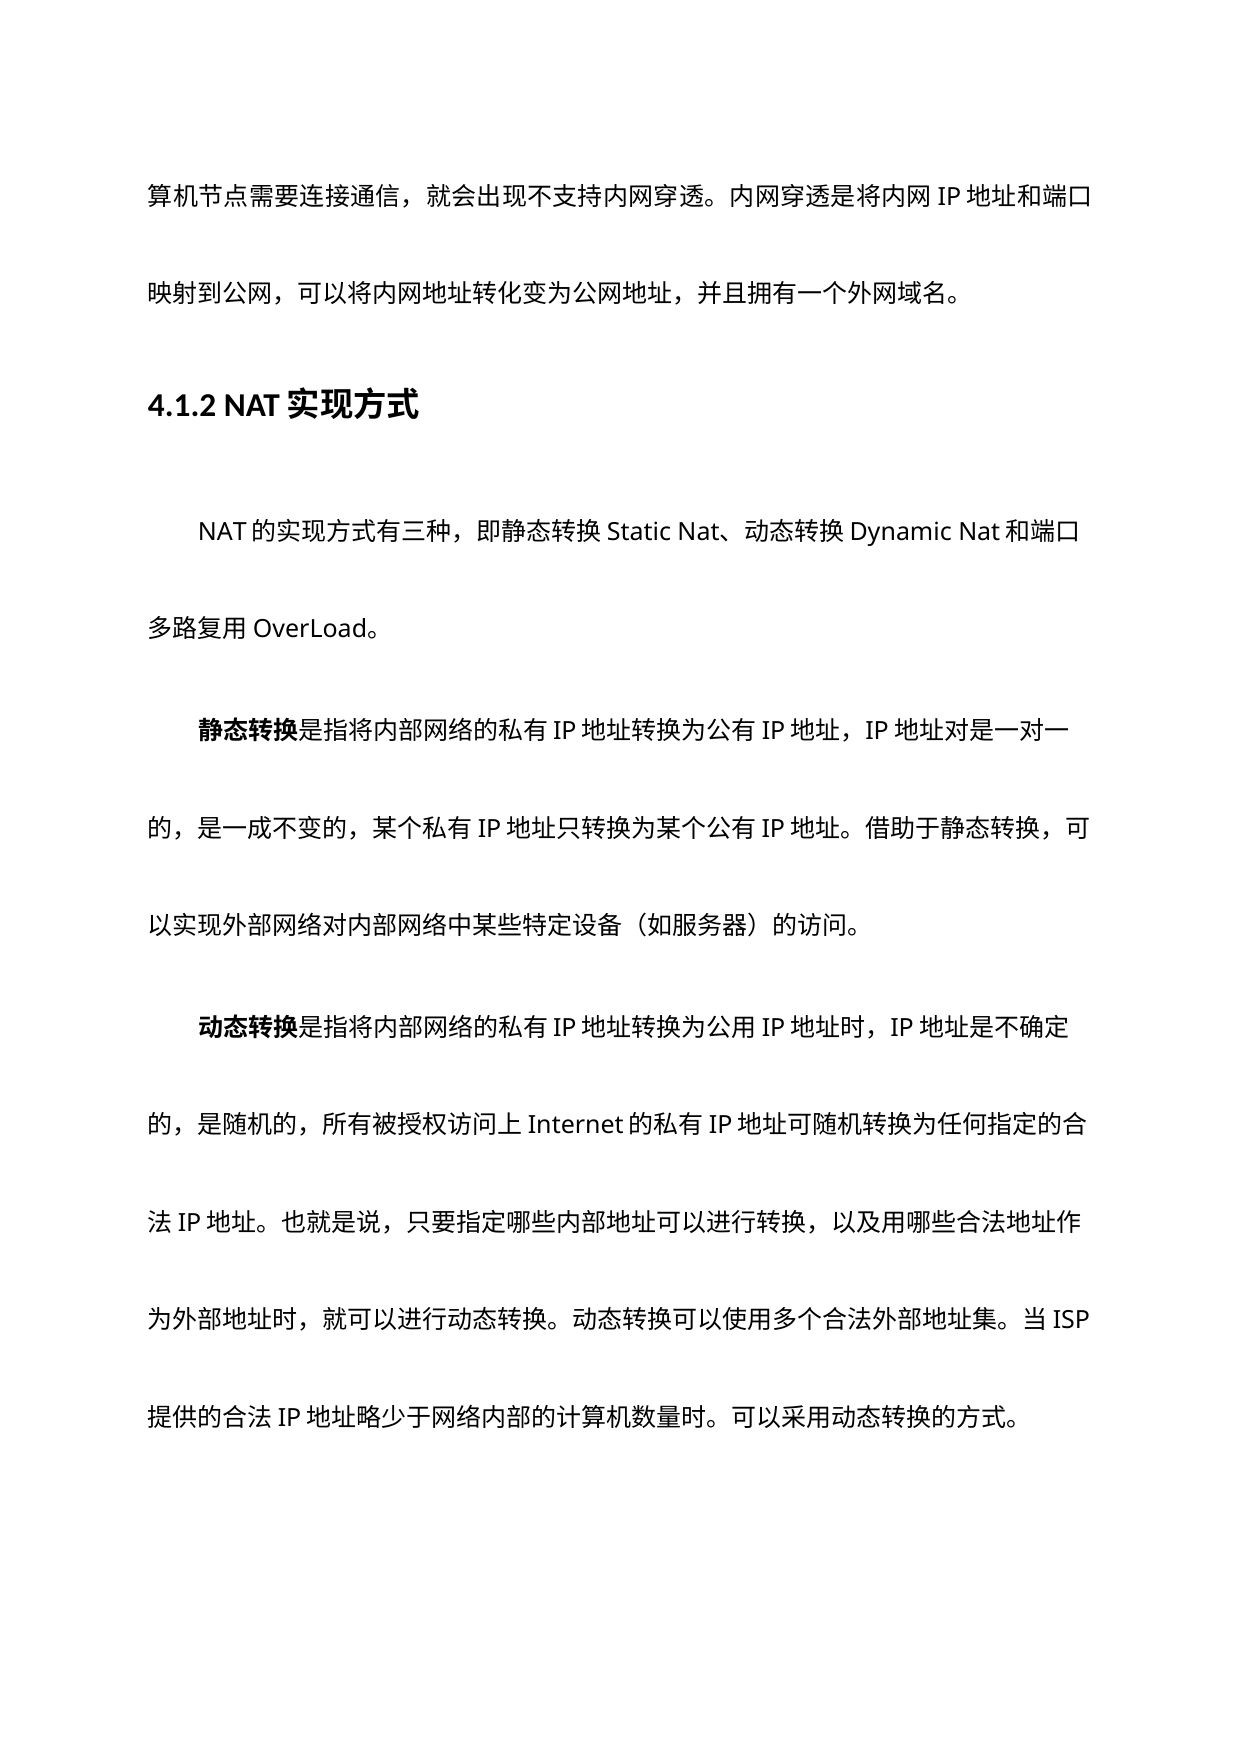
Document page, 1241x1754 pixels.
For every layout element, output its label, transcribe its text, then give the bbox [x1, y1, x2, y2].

text 动态转换是指将内部网络的私有IP地址转换为公用IP地址时，IP地址是不确定的，是随机的，所有被授权访问上Internet的私有IP地址可随机转换为任何指定的合法IP地址。也就是说，只要指定哪些内部地址可以进行转换，以及用哪些合法地址作为外部地址时，就可以进行动态转换。动态转换可以使用多个合法外部地址集。当ISP提供的合法IP地址略少于网络内部的计算机数量时。可以采用动态转换的方式。 [148, 993, 1092, 1448]
text 静态转换是指将内部网络的私有IP地址转换为公有IP地址，IP地址对是一对一的，是一成不变的，某个私有IP地址只转换为某个公有IP地址。借助于静态转换，可以实现外部网络对内部网络中某些特定设备（如服务器）的访问。 [148, 696, 1092, 956]
text NAT的实现方式有三种，即静态转换Static Nat、动态转换Dynamic Nat和端口多路复用OverLoad。 [148, 497, 1092, 659]
subtitle 4.1.2 NAT实现方式 [148, 370, 1092, 435]
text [148, 162, 1092, 324]
